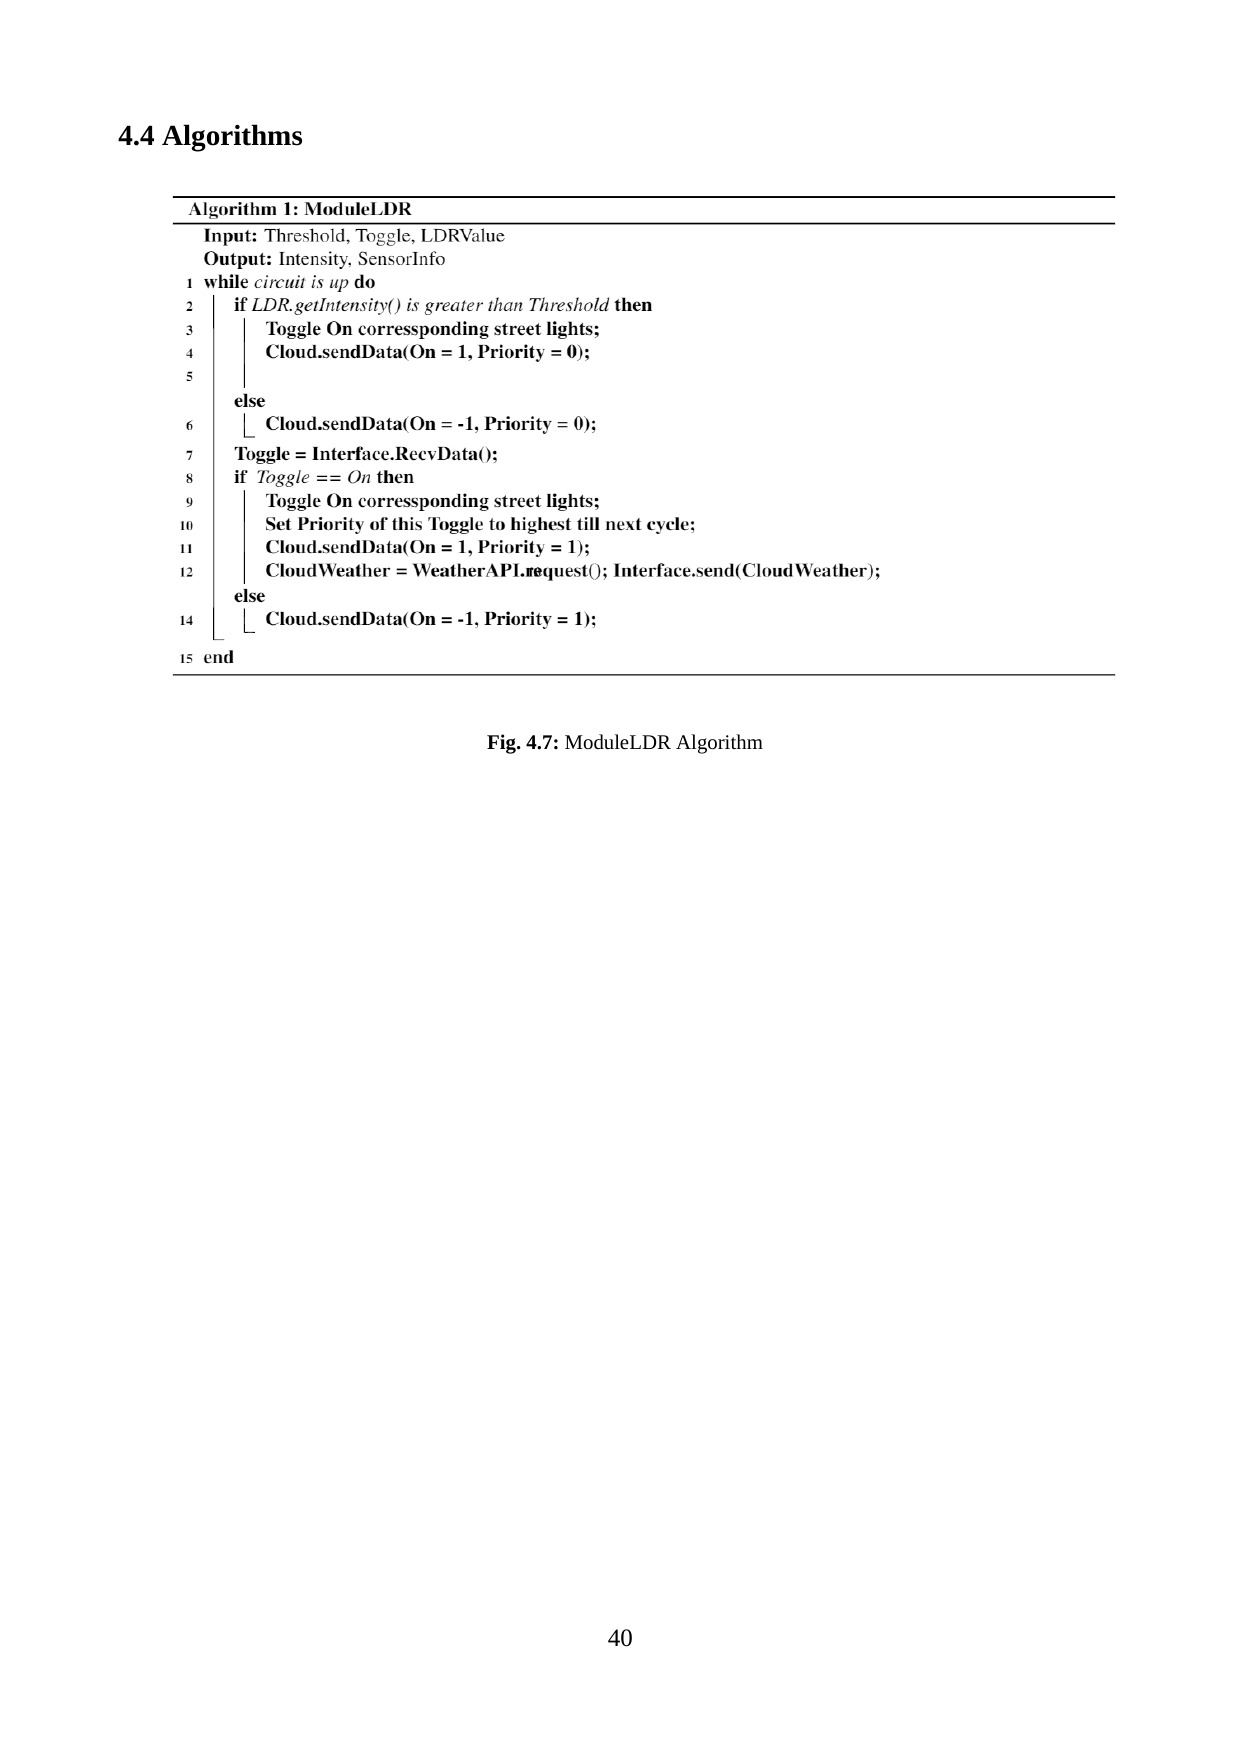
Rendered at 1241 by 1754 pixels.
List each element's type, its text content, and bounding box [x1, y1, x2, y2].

subtitle 4.4 Algorithms [118, 118, 1122, 152]
picture [135, 176, 1139, 710]
